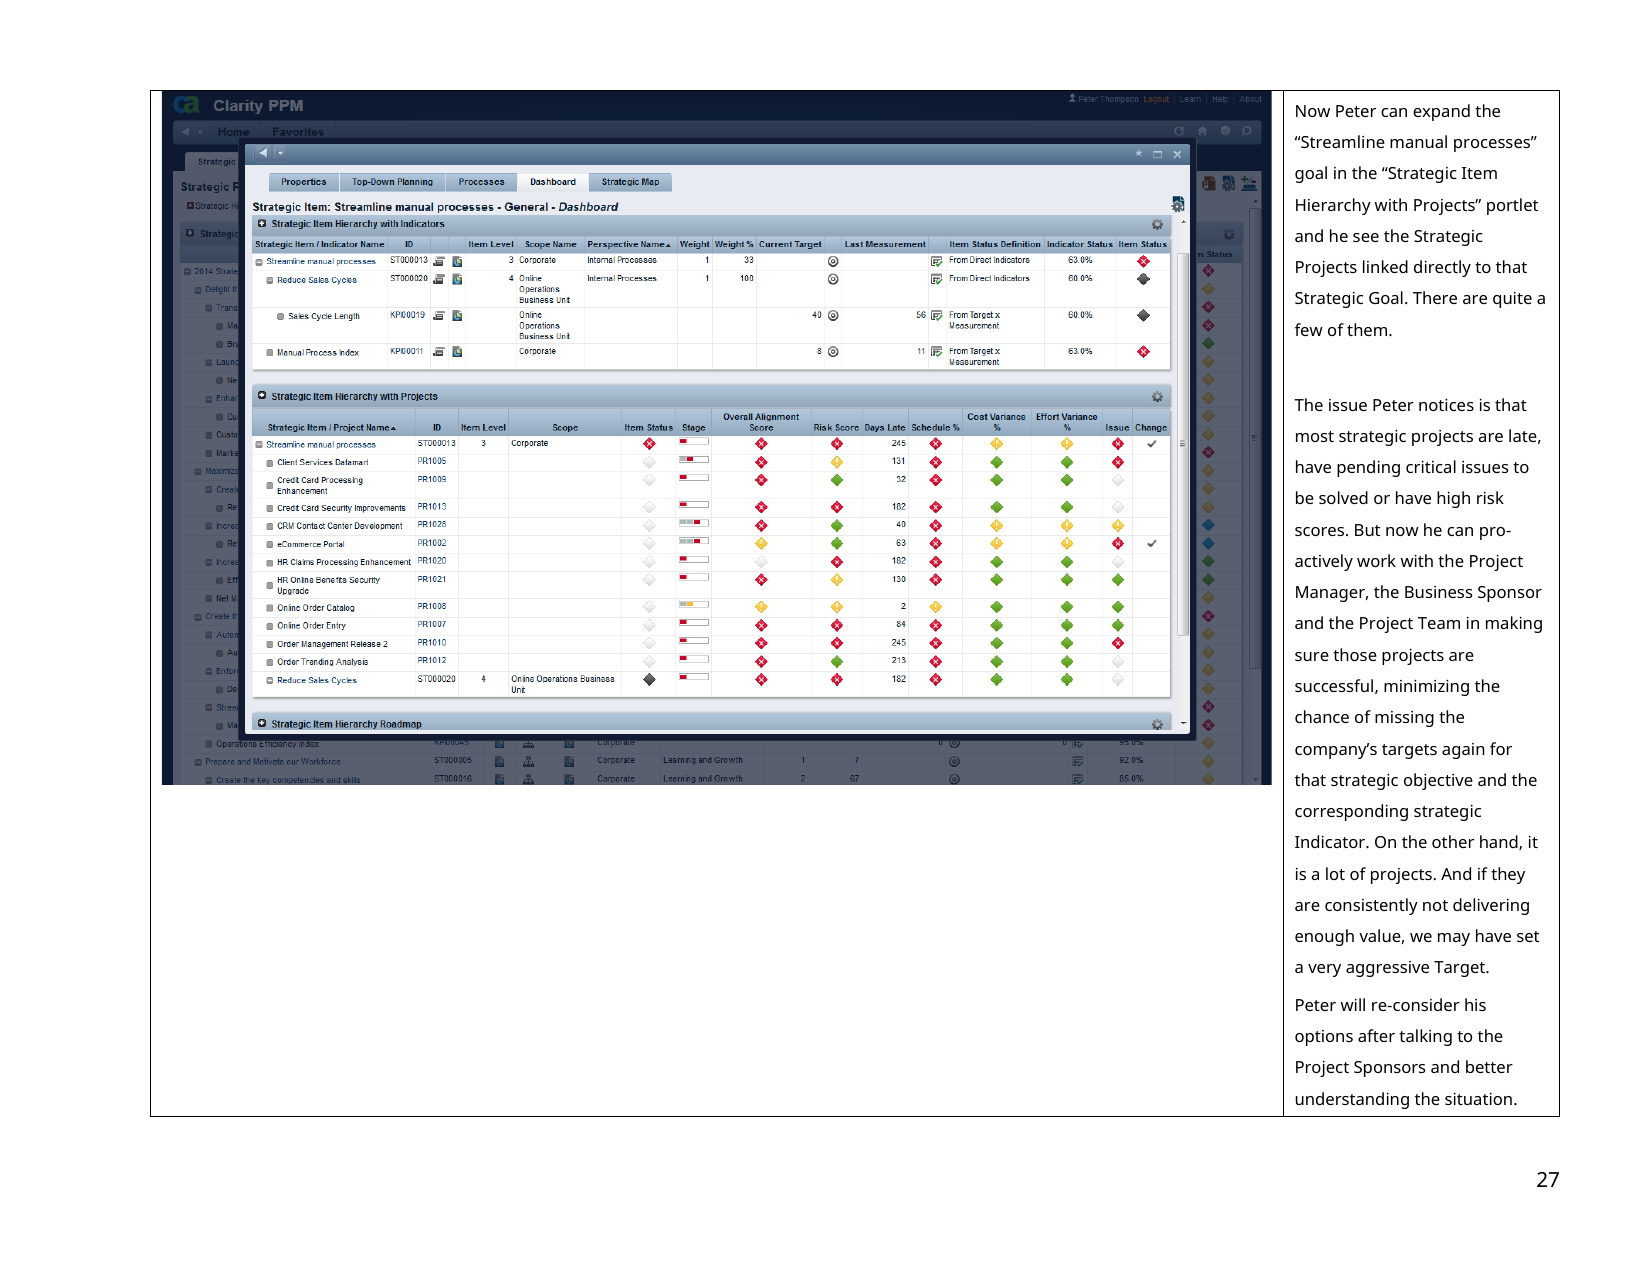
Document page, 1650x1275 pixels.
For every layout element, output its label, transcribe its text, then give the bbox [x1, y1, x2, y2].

table_cell [151, 91, 1283, 1116]
picture [161, 91, 1272, 785]
table_cell Now Peter can expand the “Streamline manual processes” goal in the “Strategic Item Hierarchy with Projects” portlet and he see the Strategic Projects linked directly to that Strategic Goal. There are quite a few of them. The issue Peter notices is that most strategic projects are late, have pending critical issues to be solved or have high risk scores. But now he can pro-actively work with the Project Manager, the Business Sponsor and the Project Team in making sure those projects are successful, minimizing the chance of missing the company’s targets again for that strategic objective and the corresponding strategic Indicator. On the other hand, it is a lot of projects. And if they are consistently not delivering enough value, we may have set a very aggressive Target. Peter will re-consider his options after talking to the Project Sponsors and better understanding the situation. [1284, 91, 1559, 1116]
